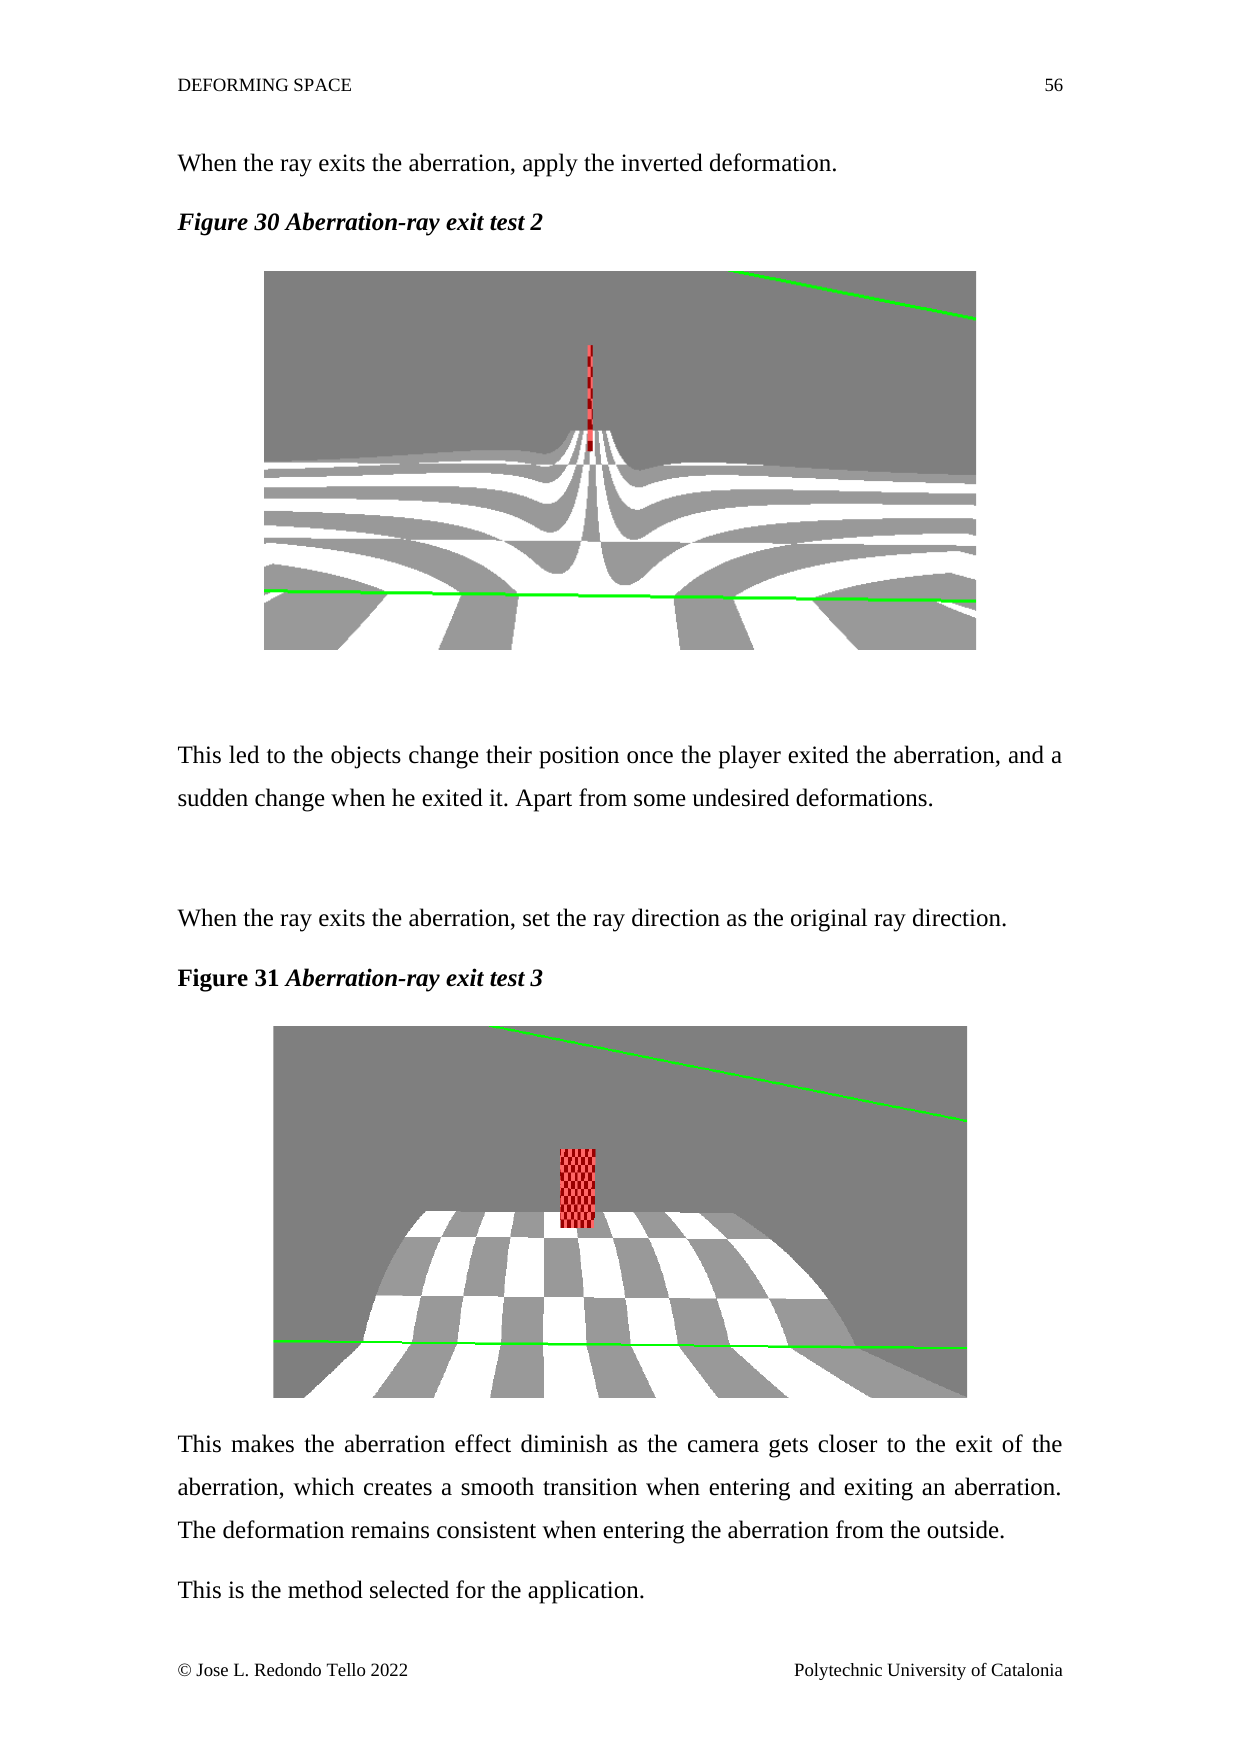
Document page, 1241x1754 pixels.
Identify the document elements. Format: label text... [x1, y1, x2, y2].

text When the ray exits the aberration, apply the inverted deformation. [177, 148, 1063, 176]
picture [273, 1026, 968, 1398]
text When the ray exits the aberration, set the ray direction as the original ray direction. [177, 903, 1063, 932]
text This led to the objects change their position once the player exited the aberration, and a sudden change when he exited it. Apart from some undesired deformations. [177, 740, 1063, 812]
picture [264, 271, 977, 650]
text This makes the aberration effect diminish as the camera gets closer to the exit of the aberration, which creates a smooth transition when entering and exiting an aberration. The deformation remains consistent when entering the aberration from the outside. [177, 1429, 1063, 1544]
text This is the method selected for the application. [177, 1575, 1063, 1603]
